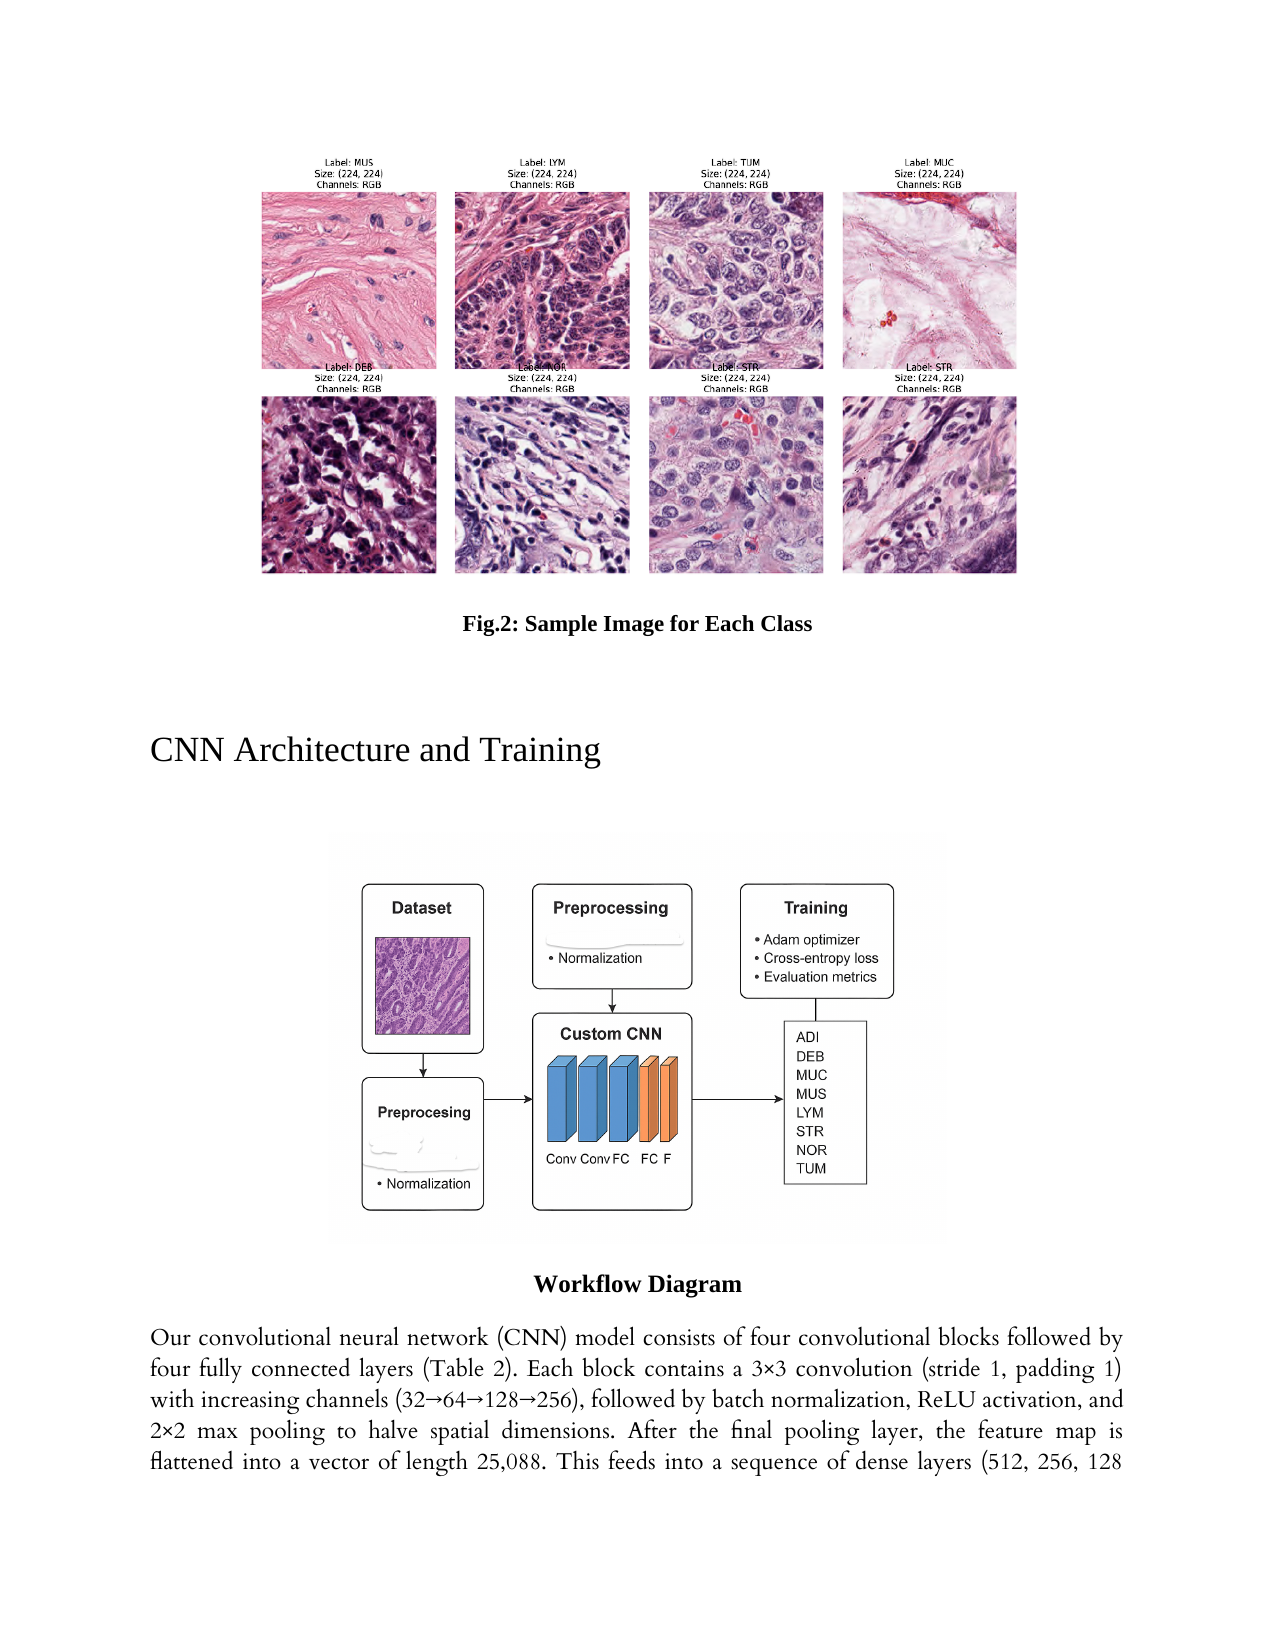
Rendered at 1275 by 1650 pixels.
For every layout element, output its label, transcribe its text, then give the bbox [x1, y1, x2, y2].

text Workflow Diagram [150, 1269, 1125, 1298]
subtitle CNN Architecture and Training [150, 728, 1125, 769]
picture [248, 150, 1027, 586]
picture [327, 832, 948, 1244]
text Fig.2: Sample Image for Each Class [150, 610, 1125, 637]
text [150, 1323, 1125, 1478]
